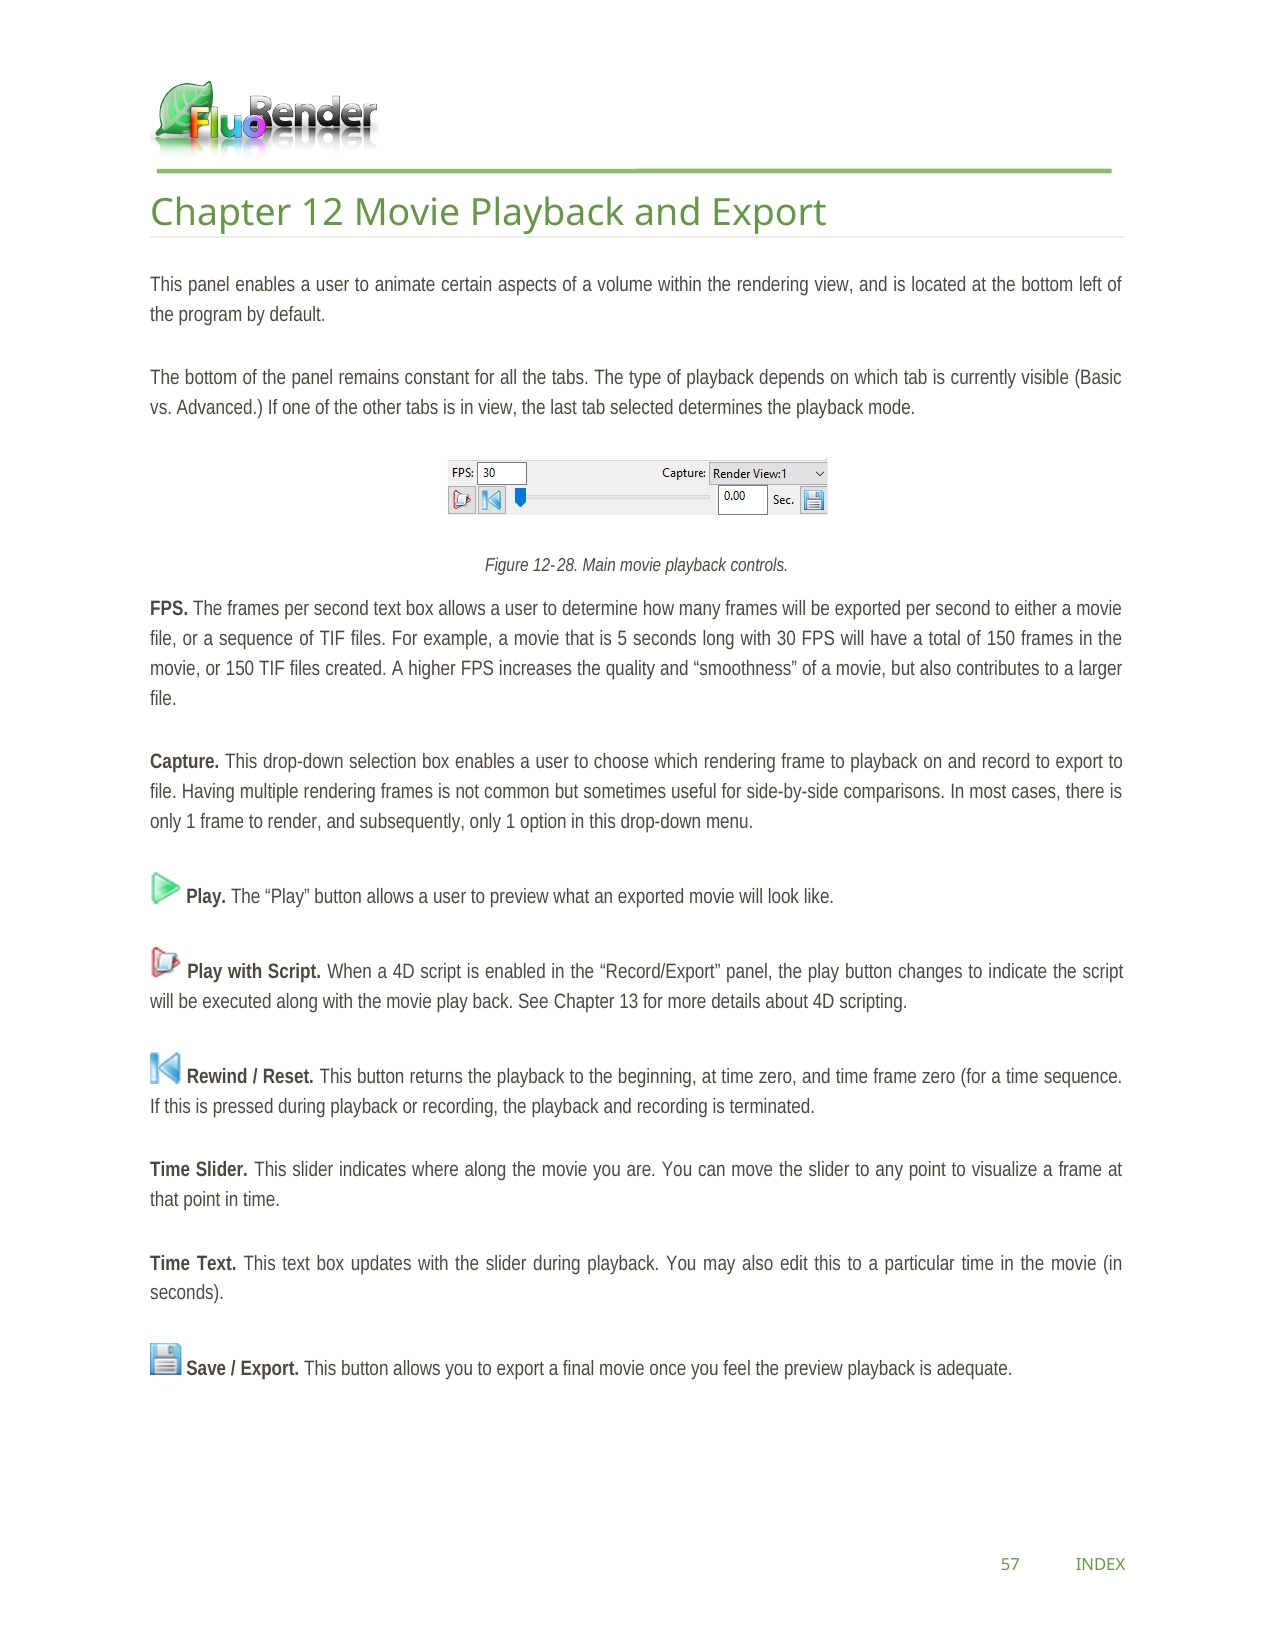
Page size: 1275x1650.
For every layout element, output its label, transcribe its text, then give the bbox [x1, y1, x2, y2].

picture [150, 1052, 182, 1084]
text Play. The “Play” button allows a user to preview what an exported movie will look like. [150, 872, 1125, 908]
text Save / Export. This button allows you to export a final movie once you feel the preview playback is adequate. [150, 1343, 1125, 1379]
text The bottom of the panel remains constant for all the tabs. The type of playback depends on which tab is currently visible (Basic vs. Advanced.) If one of the other tabs is in view, the last tab selected determines the playback mode. [150, 365, 1125, 419]
text FPS. The frames per second text box allows a user to determine how many frames will be exported per second to either a movie file, or a sequence of TIF files. For example, a movie that is 5 seconds long with 30 FPS will have a total of 150 frames in the movie, or 150 TIF files created. A higher FPS increases the quality and “smoothness” of a movie, but also contributes to a larger file. [150, 596, 1125, 710]
picture [150, 1343, 182, 1375]
picture [150, 947, 182, 979]
picture [150, 872, 182, 904]
picture [447, 458, 828, 515]
subtitle Movie Playback and Export [150, 185, 1125, 236]
picture [150, 75, 379, 162]
text Time Text. This text box updates with the slider during playback. You may also edit this to a particular time in the movie (in seconds). [150, 1250, 1125, 1304]
text Play with Script. When a 4D script is enabled in the “Record/Export” panel, the play button changes to indicate the script will be executed along with the movie play back. See Chapter 13 for more details about 4D scripting. [150, 947, 1125, 1013]
text Time Slider. This slider indicates where along the movie you are. You can move the slider to any point to visualize a frame at that point in time. [150, 1157, 1125, 1211]
text Figure 12-1. Main movie playback controls. [150, 554, 1125, 576]
text Rewind / Reset. This button returns the playback to the beginning, at time zero, and time frame zero (for a time sequence. If this is pressed during playback or recording, the playback and recording is terminated. [150, 1052, 1125, 1118]
text Capture. This drop-down selection box enables a user to choose which rendering frame to playback on and record to export to file. Having multiple rendering frames is not common but sometimes useful for side-by-side comparisons. In most cases, there is only 1 frame to render, and subsequently, only 1 option in this drop-down menu. [150, 749, 1125, 833]
text This panel enables a user to animate certain aspects of a volume within the rendering view, and is located at the bottom left of the program by default. [150, 272, 1125, 326]
